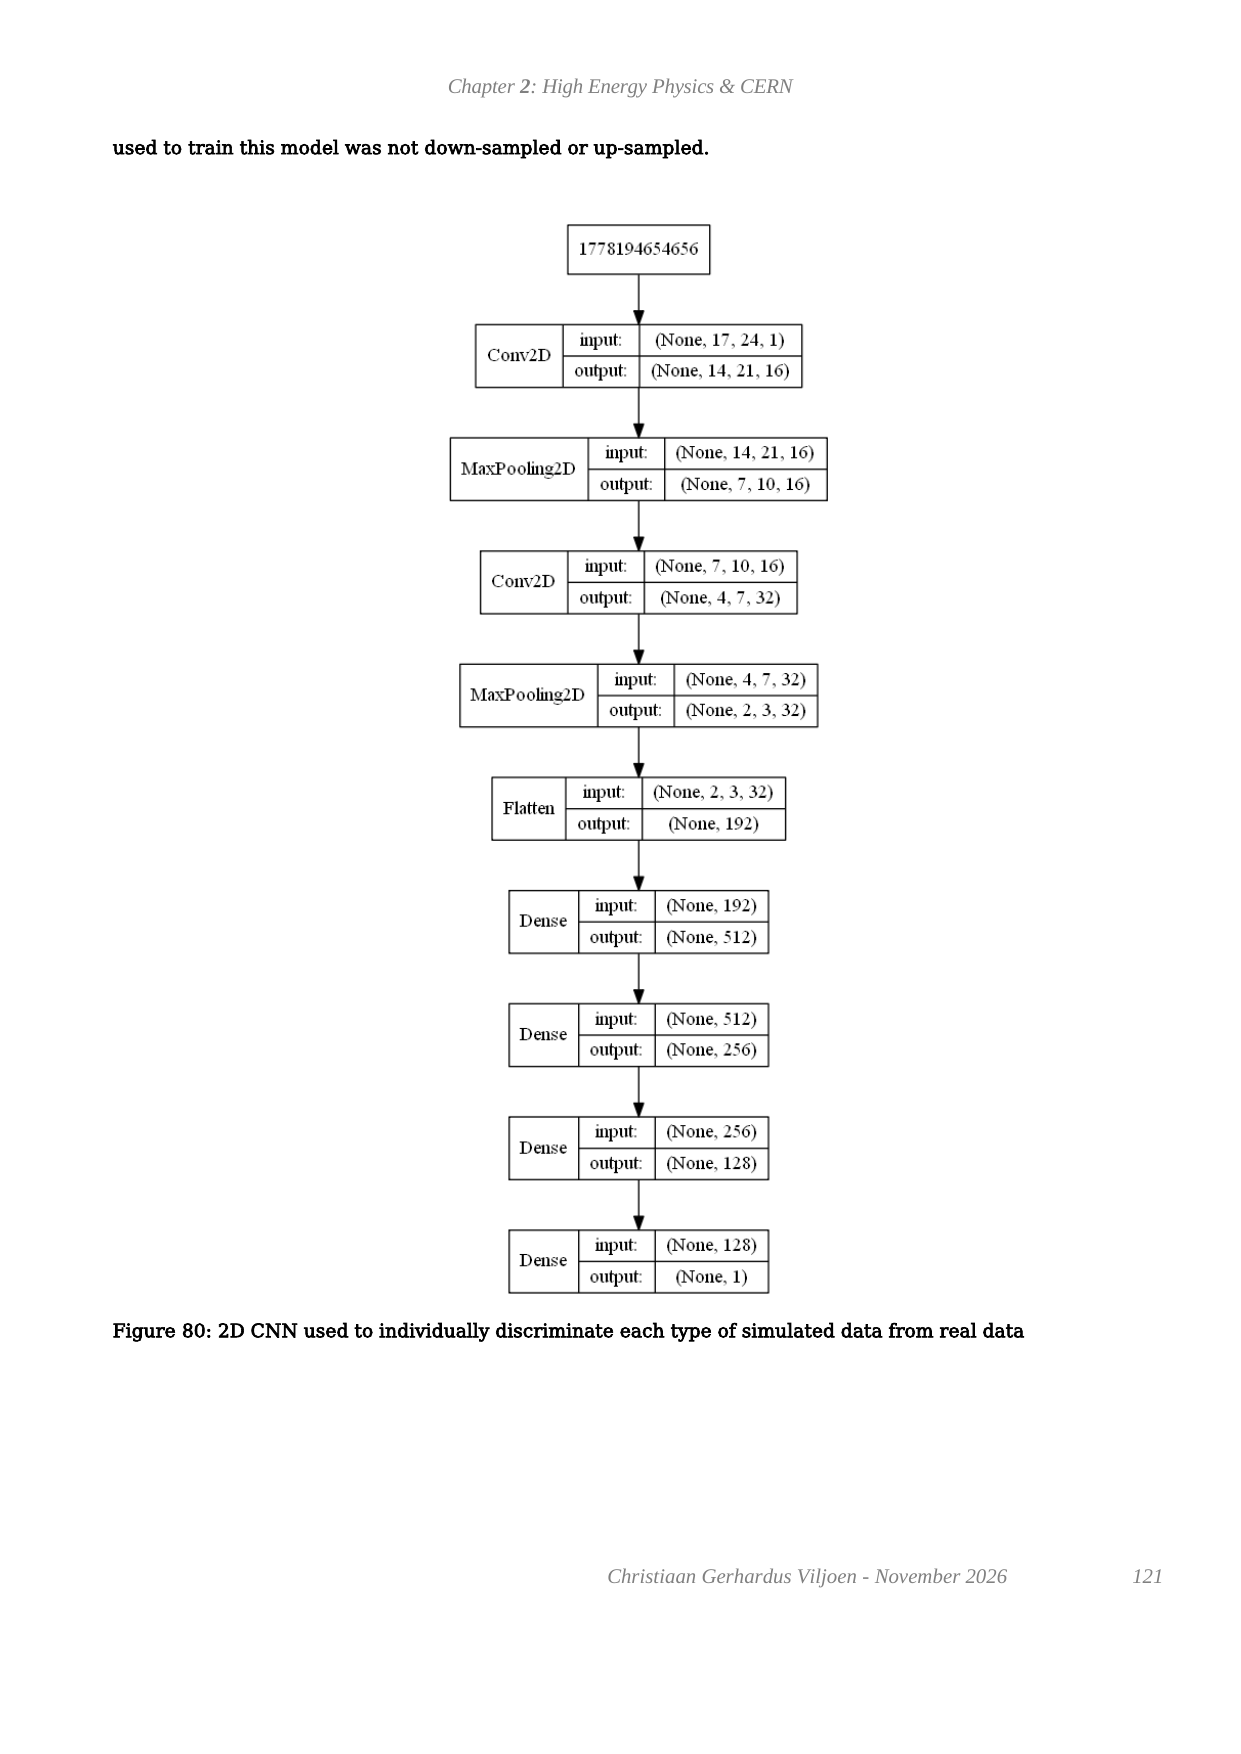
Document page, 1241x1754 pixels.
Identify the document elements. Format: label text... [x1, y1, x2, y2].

picture [445, 219, 833, 1299]
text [112, 135, 1165, 158]
text Figure 80: 2D CNN used to individually discriminate each type of simulated data from real data [112, 1318, 1165, 1341]
